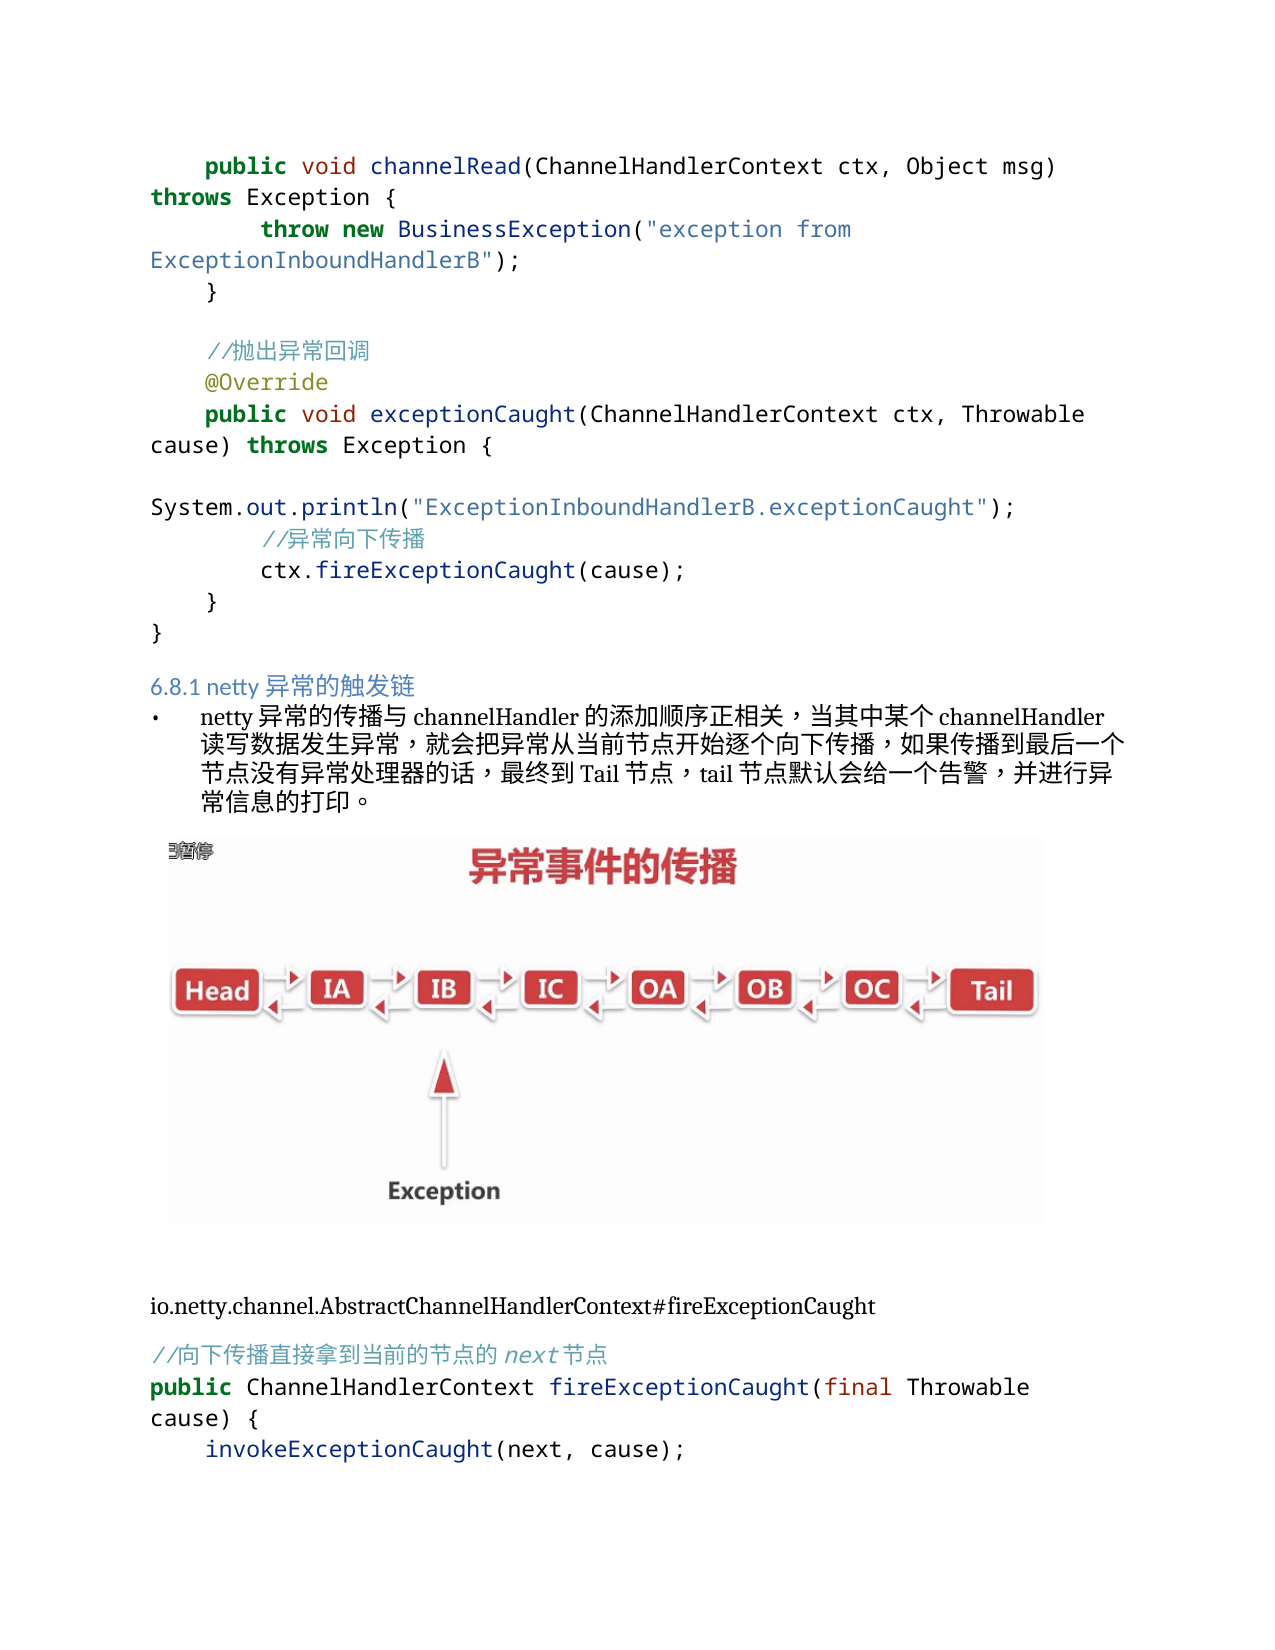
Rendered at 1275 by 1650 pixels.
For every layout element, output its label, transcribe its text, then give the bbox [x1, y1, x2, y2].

list netty异常的传播与channelHandler的添加顺序正相关，当其中某个channelHandler读写数据发生异常，就会把异常从当前节点开始逐个向下传播，如果传播到最后一个节点没有异常处理器的话，最终到Tail节点，tail节点默认会给一个告警，并进行异常信息的打印。 [150, 702, 1125, 817]
text io.netty.channel.AbstractChannelHandlerContext#fireExceptionCaught [150, 1292, 1125, 1321]
picture [168, 838, 1044, 1224]
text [150, 150, 1125, 647]
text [150, 1339, 1125, 1464]
subtitle 6.8.1 netty 异常的触发链 [150, 668, 1125, 702]
